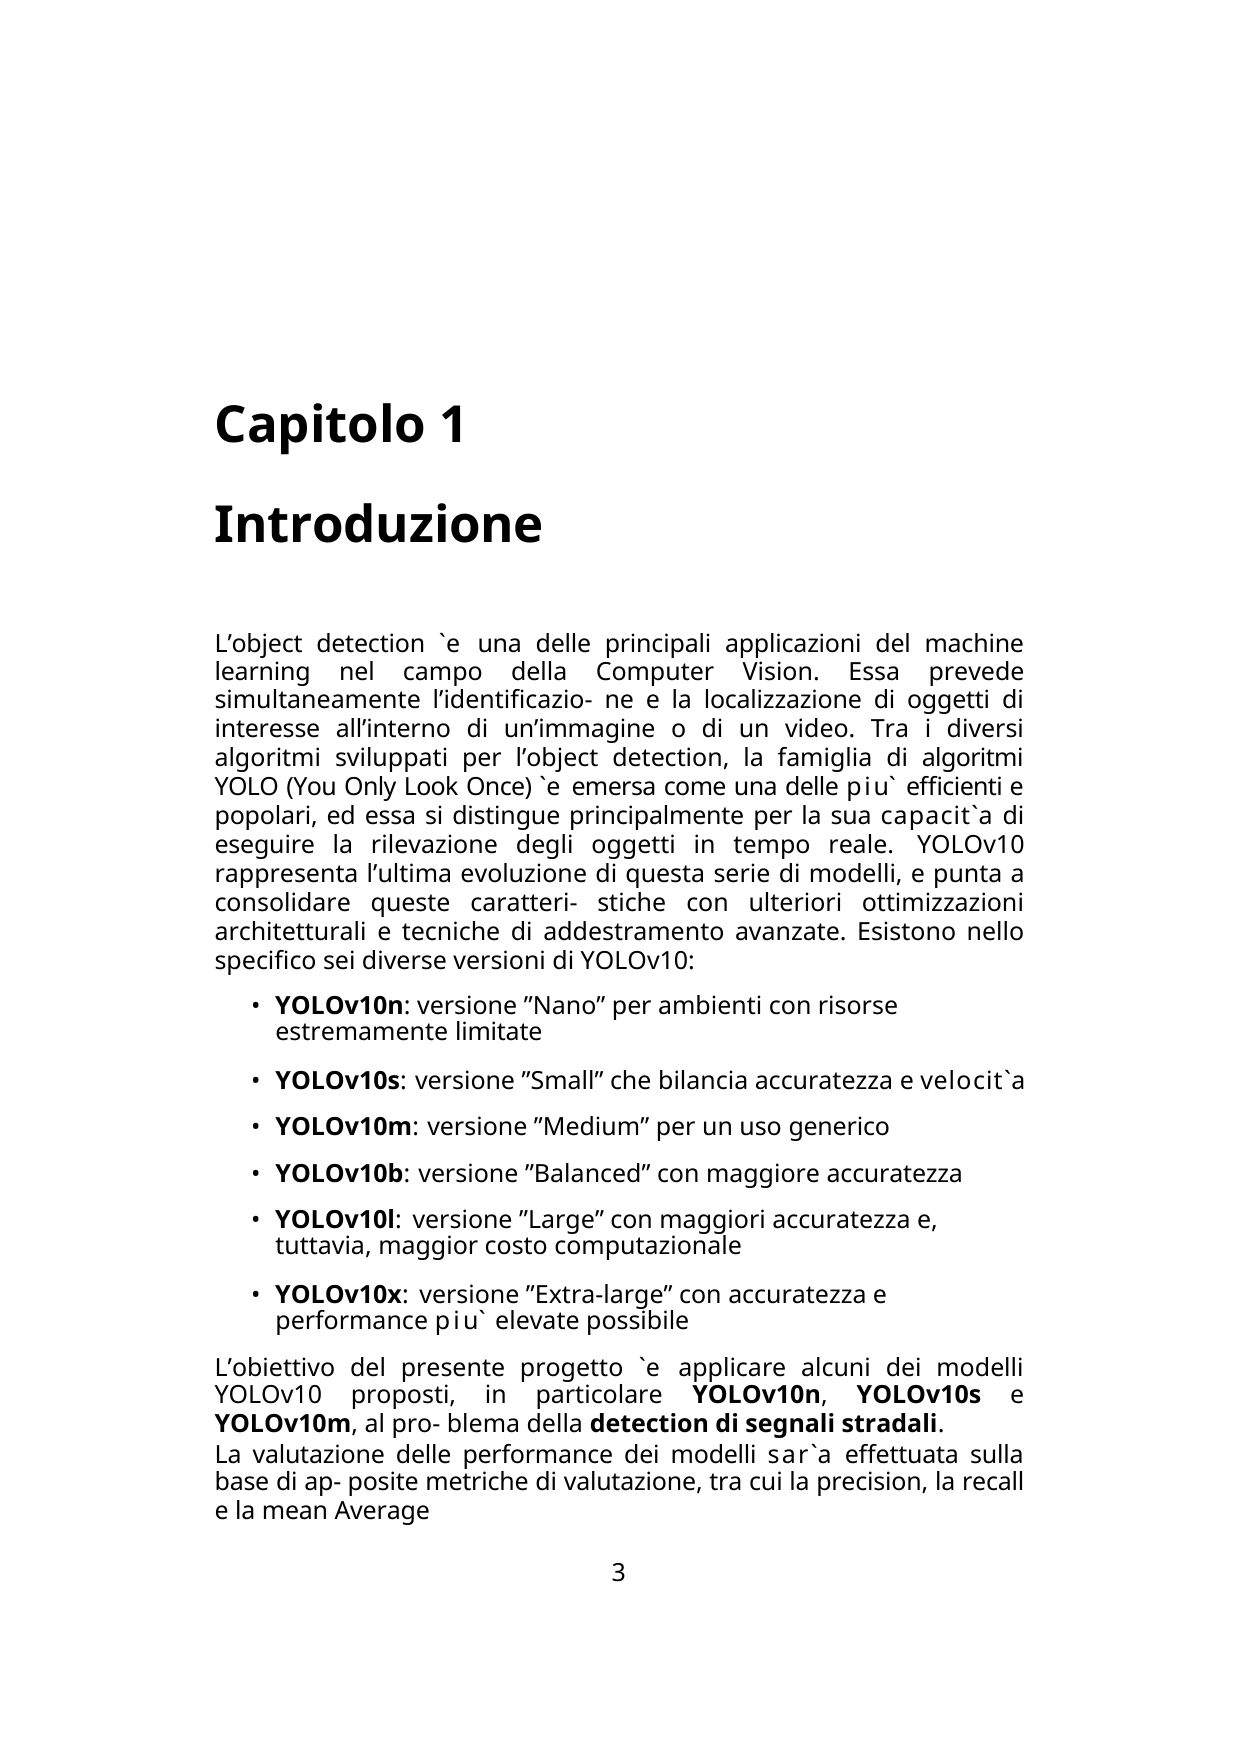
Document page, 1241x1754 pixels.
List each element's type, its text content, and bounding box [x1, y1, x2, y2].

list YOLOv10s: versione ”Small” che bilancia accuratezza e velocit`a [251, 1062, 1190, 1096]
text Capitolo 1 Introduzione [214, 388, 664, 557]
list YOLOv10n: versione ”Nano” per ambienti con risorse estremamente limitate [251, 992, 1024, 1047]
text 3 [48, 1554, 1190, 1588]
list YOLOv10b: versione ”Balanced” con maggiore accuratezza [251, 1155, 1190, 1189]
list YOLOv10l: versione ”Large” con maggiori accuratezza e, tuttavia, maggior costo computazionale [251, 1207, 1024, 1262]
list YOLOv10x: versione ”Extra-large” con accuratezza e performance piu` elevate possibile [251, 1282, 1024, 1337]
text La valutazione delle performance dei modelli sar`a effettuata sulla base di ap- posite metriche di valutazione, tra cui la precision, la recall e la mean Average [214, 1440, 1024, 1527]
list YOLOv10m: versione ”Medium” per un uso generico [251, 1109, 1190, 1143]
text L’object detection `e una delle principali applicazioni del machine learning nel campo della Computer Vision. Essa prevede simultaneamente l’identificazio- ne e la localizzazione di oggetti di interesse all’interno di un’immagine o di un video. Tra i diversi algoritmi sviluppati per l’object detection, la famiglia di algoritmi YOLO (You Only Look Once) `e emersa come una delle piu` efficienti e popolari, ed essa si distingue principalmente per la sua capacit`a di eseguire la rilevazione degli oggetti in tempo reale. YOLOv10 rappresenta l’ultima evoluzione di questa serie di modelli, e punta a consolidare queste caratteri- stiche con ulteriori ottimizzazioni architetturali e tecniche di addestramento avanzate. Esistono nello specifico sei diverse versioni di YOLOv10: [214, 629, 1024, 977]
text L’obiettivo del presente progetto `e applicare alcuni dei modelli YOLOv10 proposti, in particolare YOLOv10n, YOLOv10s e YOLOv10m, al pro- blema della detection di segnali stradali. [214, 1353, 1024, 1440]
